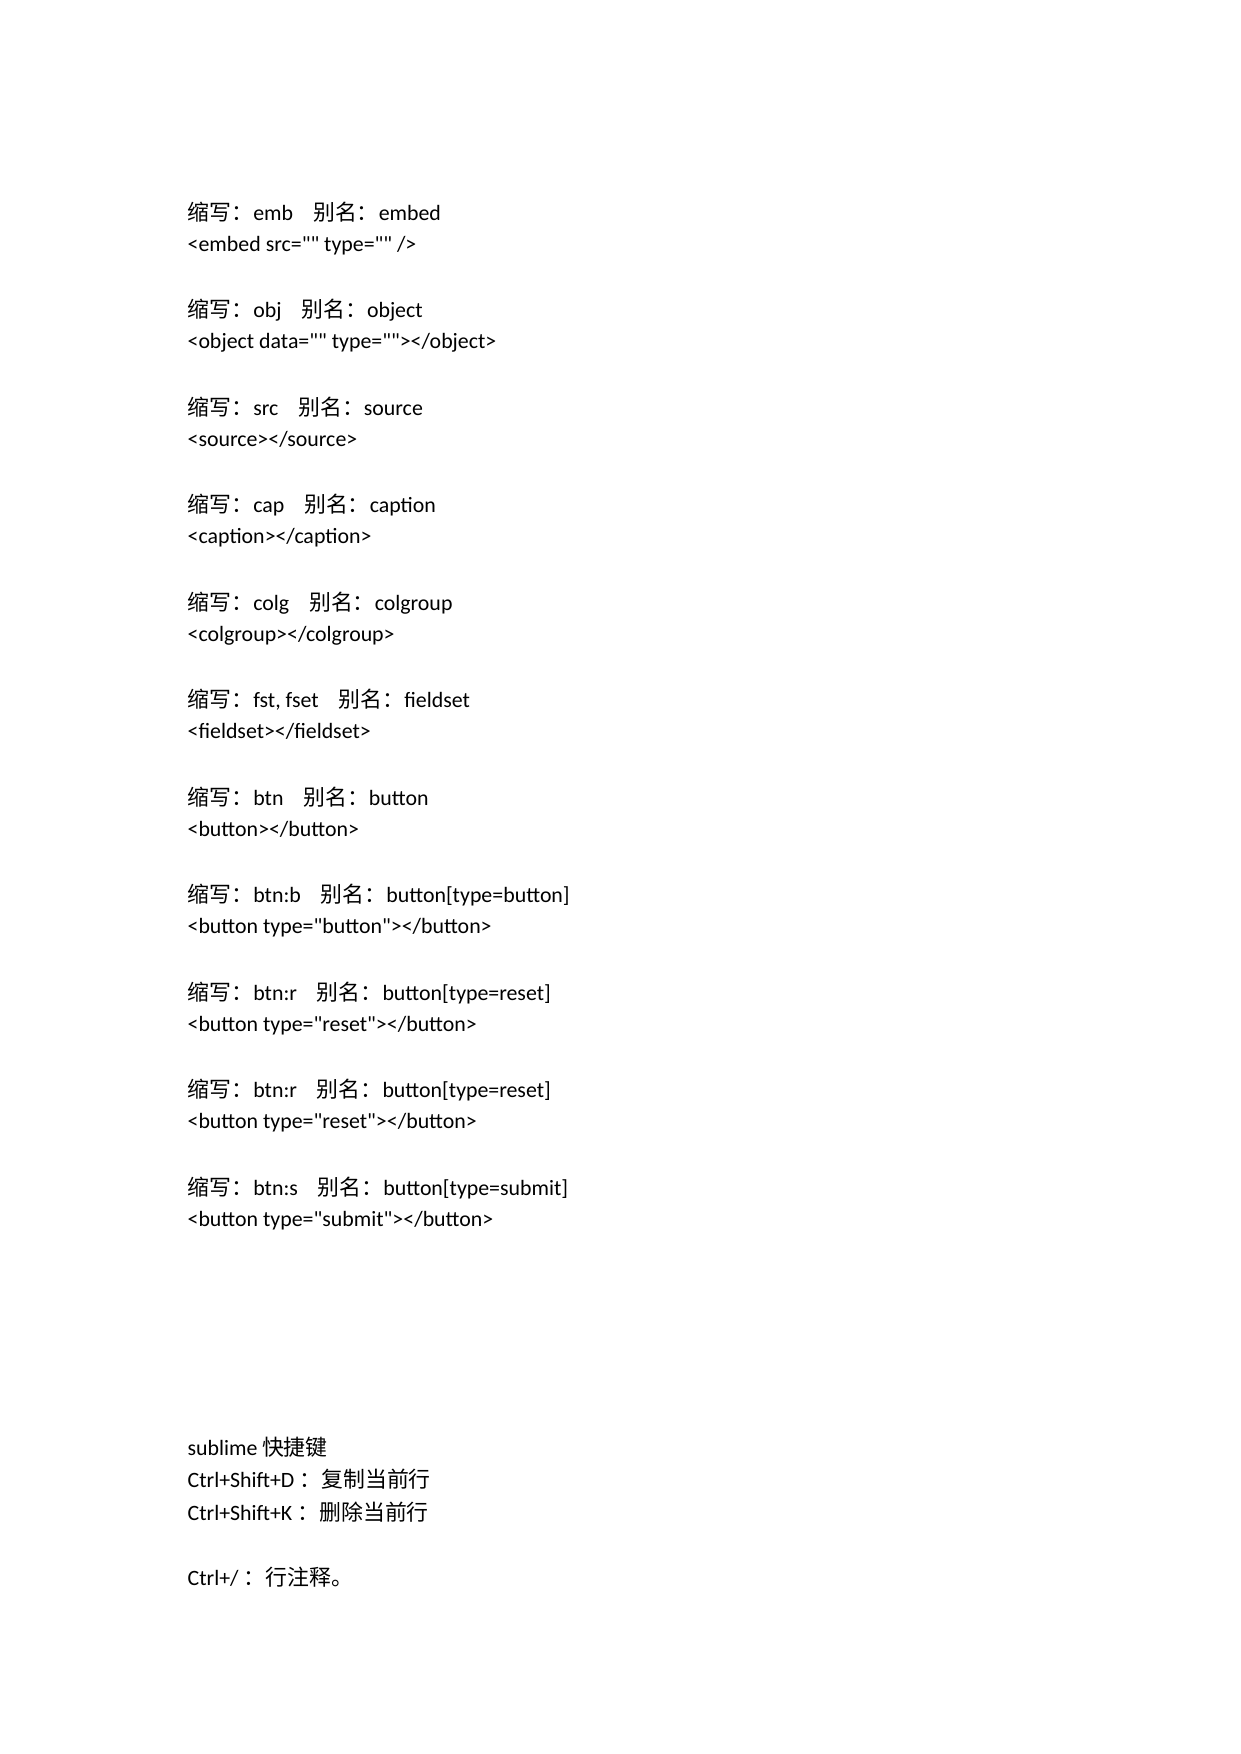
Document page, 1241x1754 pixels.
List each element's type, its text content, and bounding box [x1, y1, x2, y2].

text 缩写：colg 别名：colgroup [187, 584, 1053, 617]
text <button type="submit"></button> [187, 1202, 1053, 1234]
text 缩写：btn:r 别名：button[type=reset] [187, 974, 1053, 1007]
text 缩写：obj 别名：object [187, 292, 1053, 324]
text <button type="reset"></button> [187, 1007, 1053, 1039]
text <object data="" type=""></object> [187, 324, 1053, 357]
text 缩写：cap 别名：caption [187, 487, 1053, 519]
text 缩写：btn:r 别名：button[type=reset] [187, 1072, 1053, 1104]
text <button type="reset"></button> [187, 1104, 1053, 1137]
text 缩写：btn:s 别名：button[type=submit] [187, 1169, 1053, 1202]
text 缩写：fst, fset 别名：fieldset [187, 682, 1053, 714]
text sublime快捷键 [187, 1429, 1053, 1462]
text <source></source> [187, 422, 1053, 454]
text Ctrl+/ ：行注释。 [187, 1559, 1053, 1592]
text <colgroup></colgroup> [187, 617, 1053, 649]
text <fieldset></fieldset> [187, 714, 1053, 747]
text <button></button> [187, 812, 1053, 844]
text <button type="button"></button> [187, 909, 1053, 942]
text Ctrl+Shift+D ：复制当前行 [187, 1462, 1053, 1494]
text <embed src="" type="" /> [187, 227, 1053, 259]
text 缩写：btn:b 别名：button[type=button] [187, 877, 1053, 909]
text 缩写：src 别名：source [187, 389, 1053, 422]
text 缩写：emb 别名：embed [187, 194, 1053, 227]
text 缩写：btn 别名：button [187, 779, 1053, 812]
text <caption></caption> [187, 519, 1053, 552]
text Ctrl+Shift+K ：删除当前行 [187, 1494, 1053, 1527]
